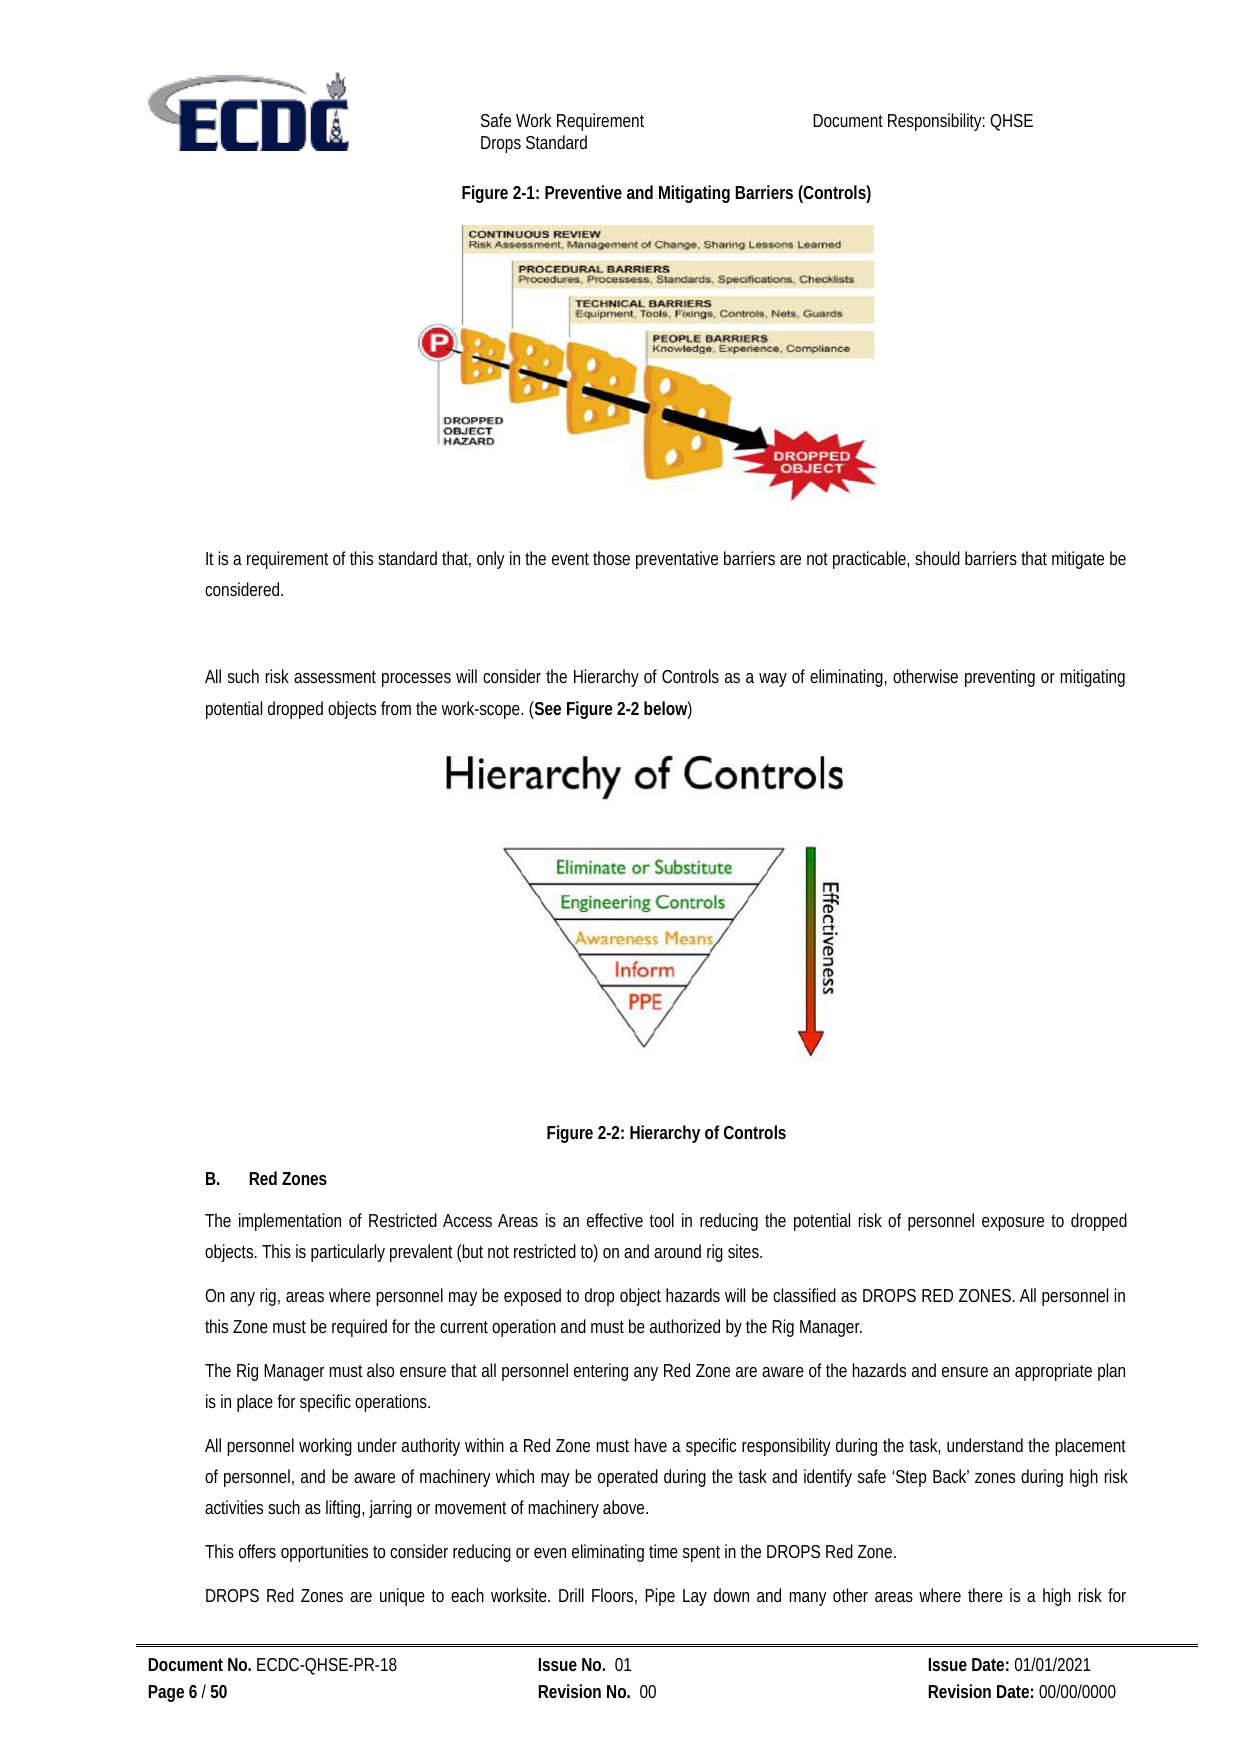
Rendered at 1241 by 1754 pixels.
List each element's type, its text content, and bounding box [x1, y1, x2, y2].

picture [147, 72, 352, 151]
picture [419, 733, 879, 1103]
picture [414, 218, 884, 528]
